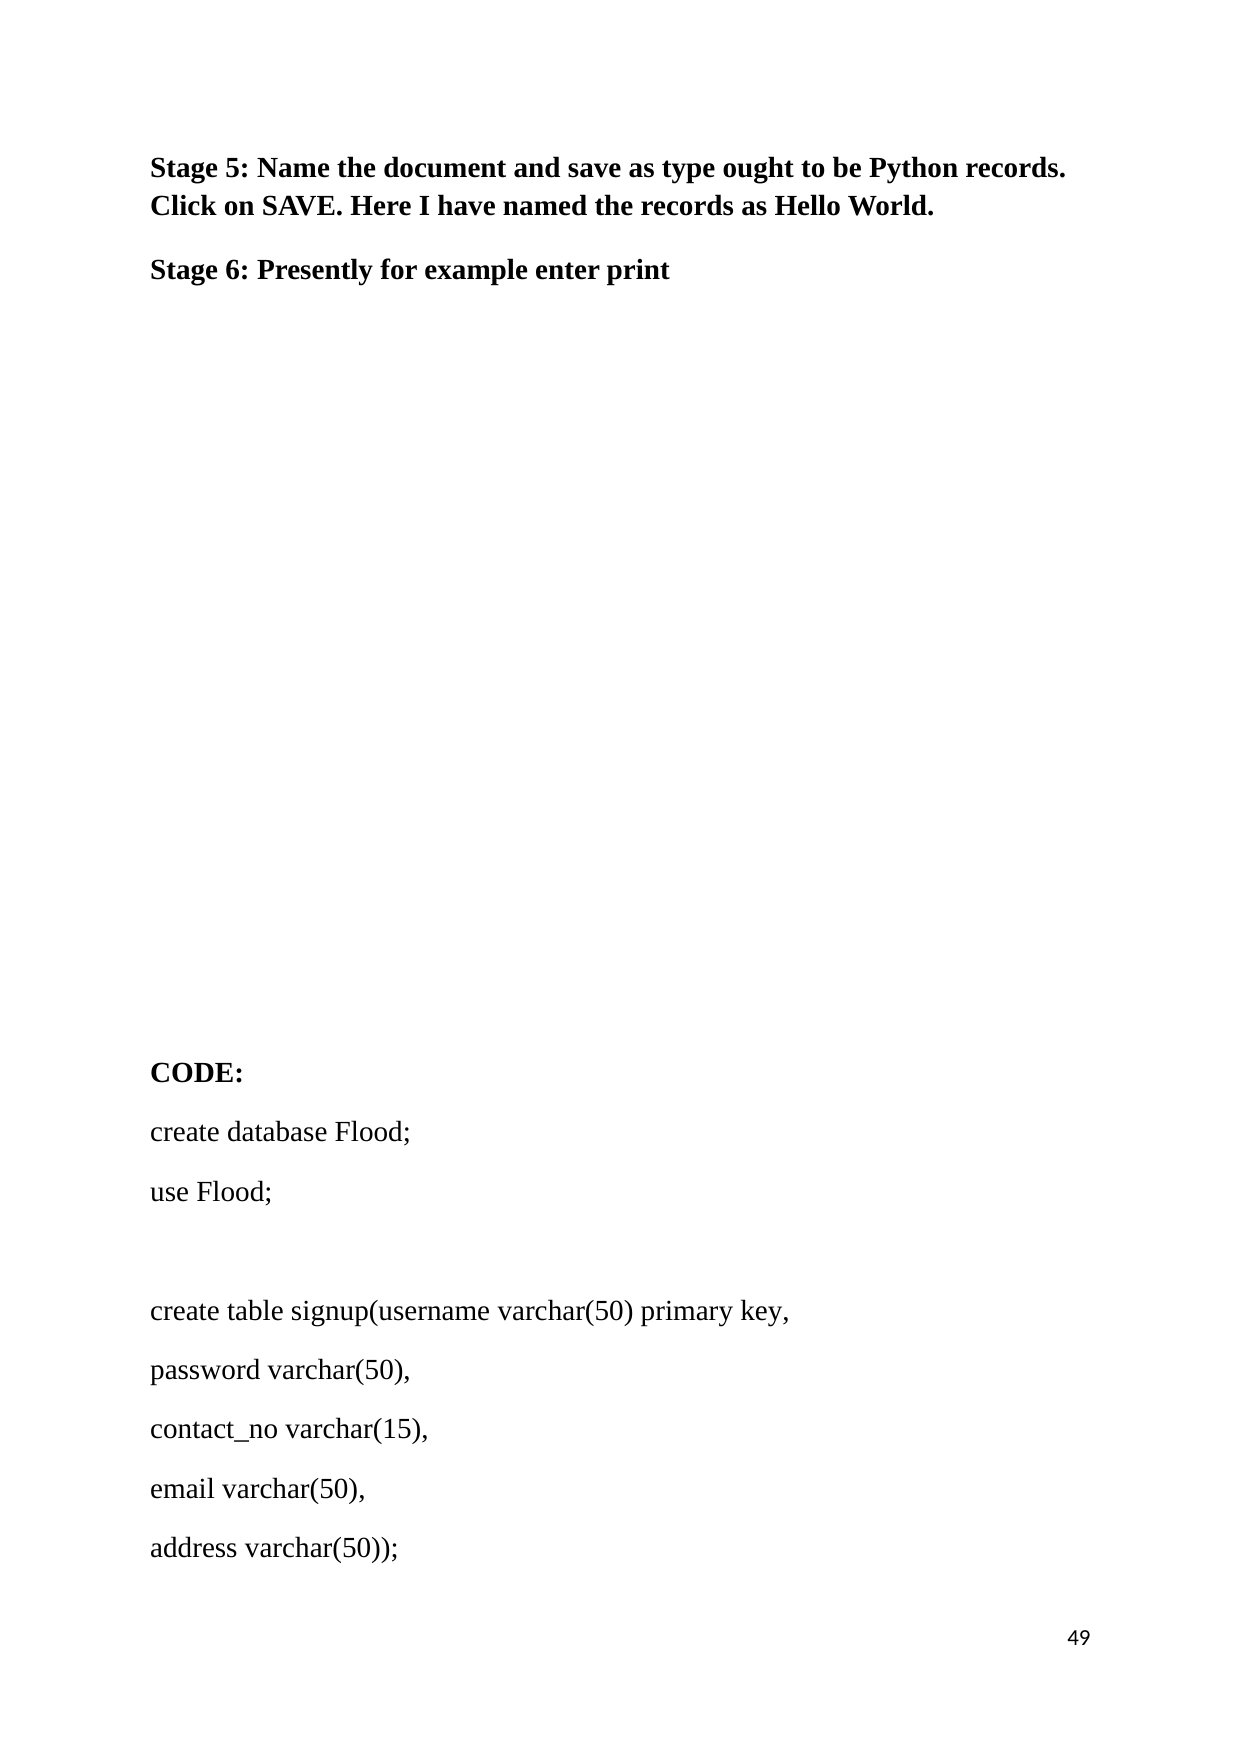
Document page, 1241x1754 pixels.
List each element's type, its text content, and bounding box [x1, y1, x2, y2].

text contact_no varchar(15), [150, 1411, 1090, 1445]
text use Flood; [150, 1174, 1090, 1207]
subtitle Stage 6: Presently for example enter print [150, 252, 1090, 286]
text password varchar(50), [150, 1352, 1090, 1386]
text create database Flood; [150, 1114, 1090, 1148]
text address varchar(50)); [150, 1530, 1090, 1564]
text email varchar(50), [150, 1471, 1090, 1504]
text CODE: [150, 1055, 1090, 1089]
text create table signup(username varchar(50) primary key, [150, 1293, 1090, 1326]
subtitle Stage 5: Name the document and save as type ought to be Python records. Click on SAVE. Here I have named the records as Hello World. [150, 150, 1090, 222]
